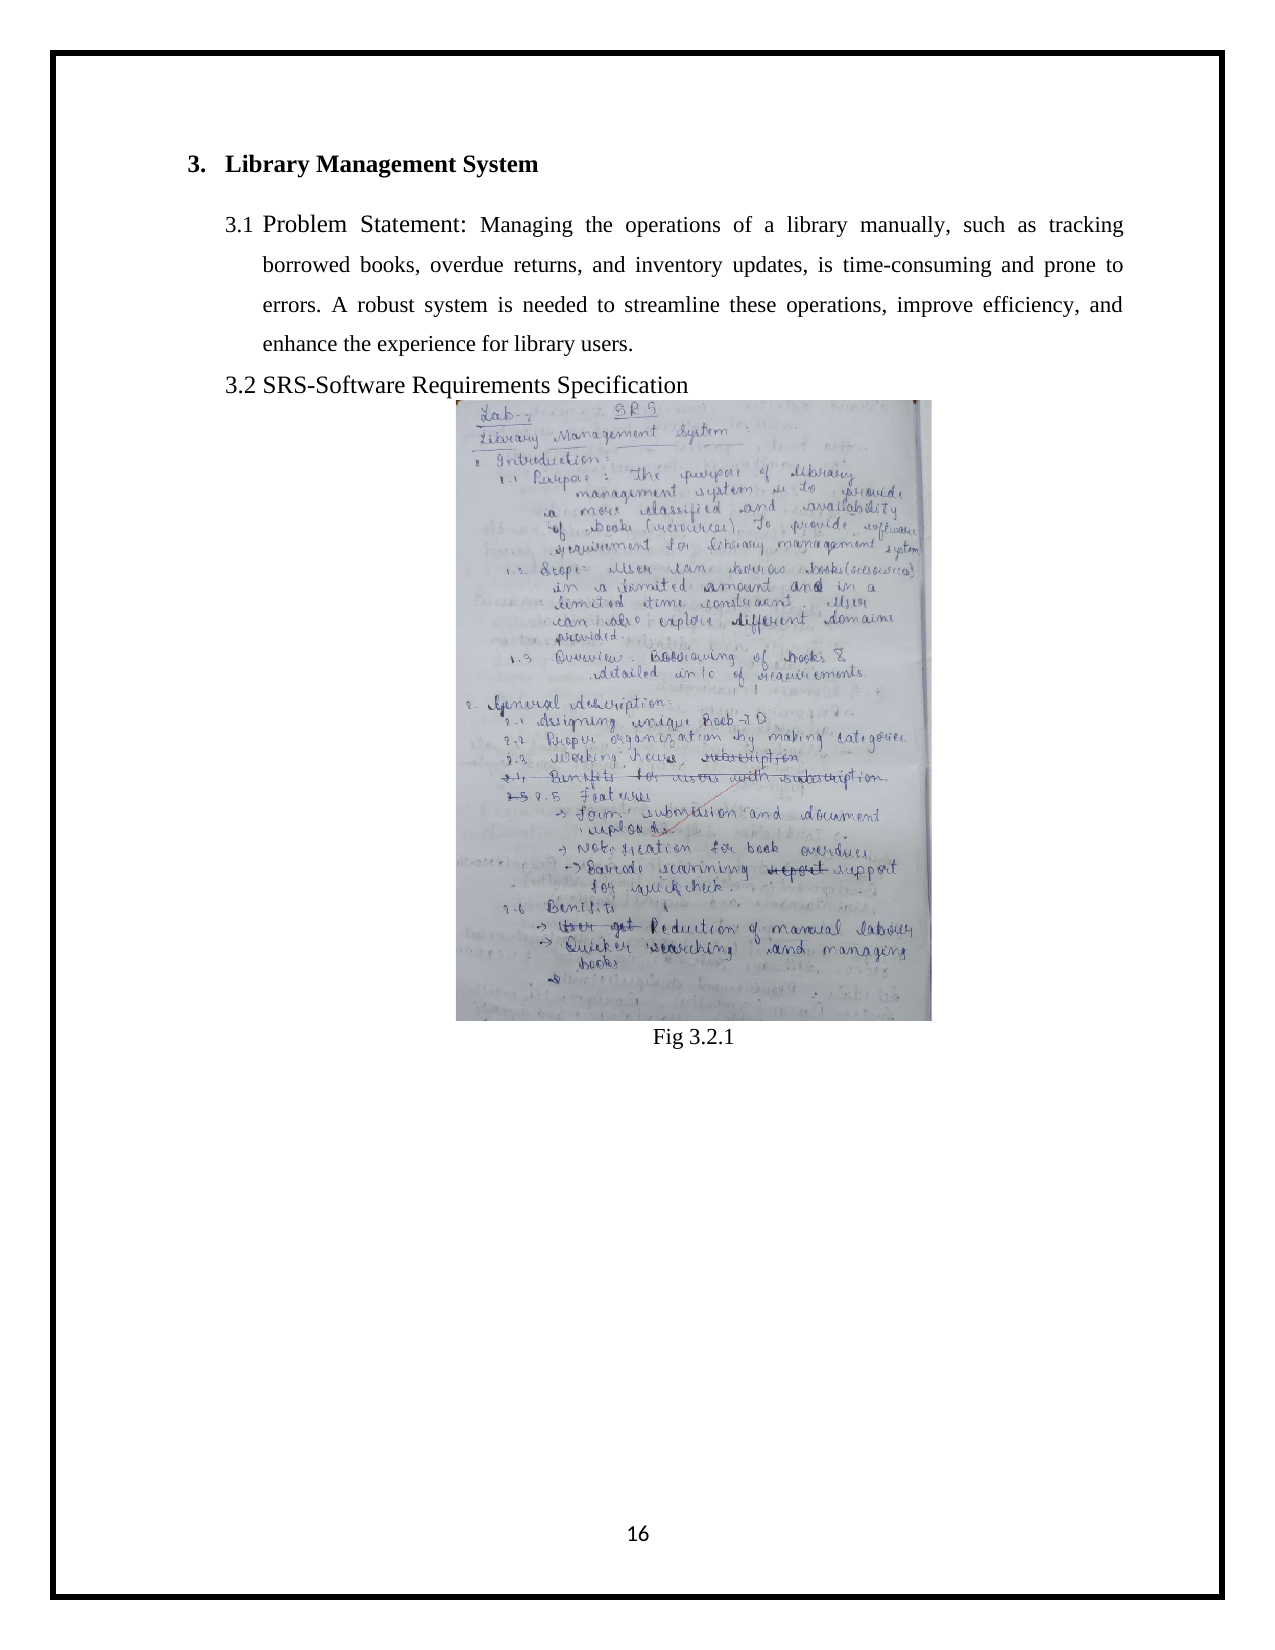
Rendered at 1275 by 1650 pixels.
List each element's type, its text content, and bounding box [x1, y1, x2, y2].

list SRS-Software Requirements Specification [225, 370, 1125, 398]
list Fig 3.2.1 [262, 1023, 1125, 1049]
picture [455, 400, 932, 1021]
list Problem Statement: Managing the operations of a library manually, such as tracking borrowed books, overdue returns, and inventory updates, is time-consuming and prone to errors. A robust system is needed to streamline these operations, improve efficiency, and enhance the experience for library users. [225, 209, 1125, 357]
list Library Management System [187, 149, 1125, 177]
